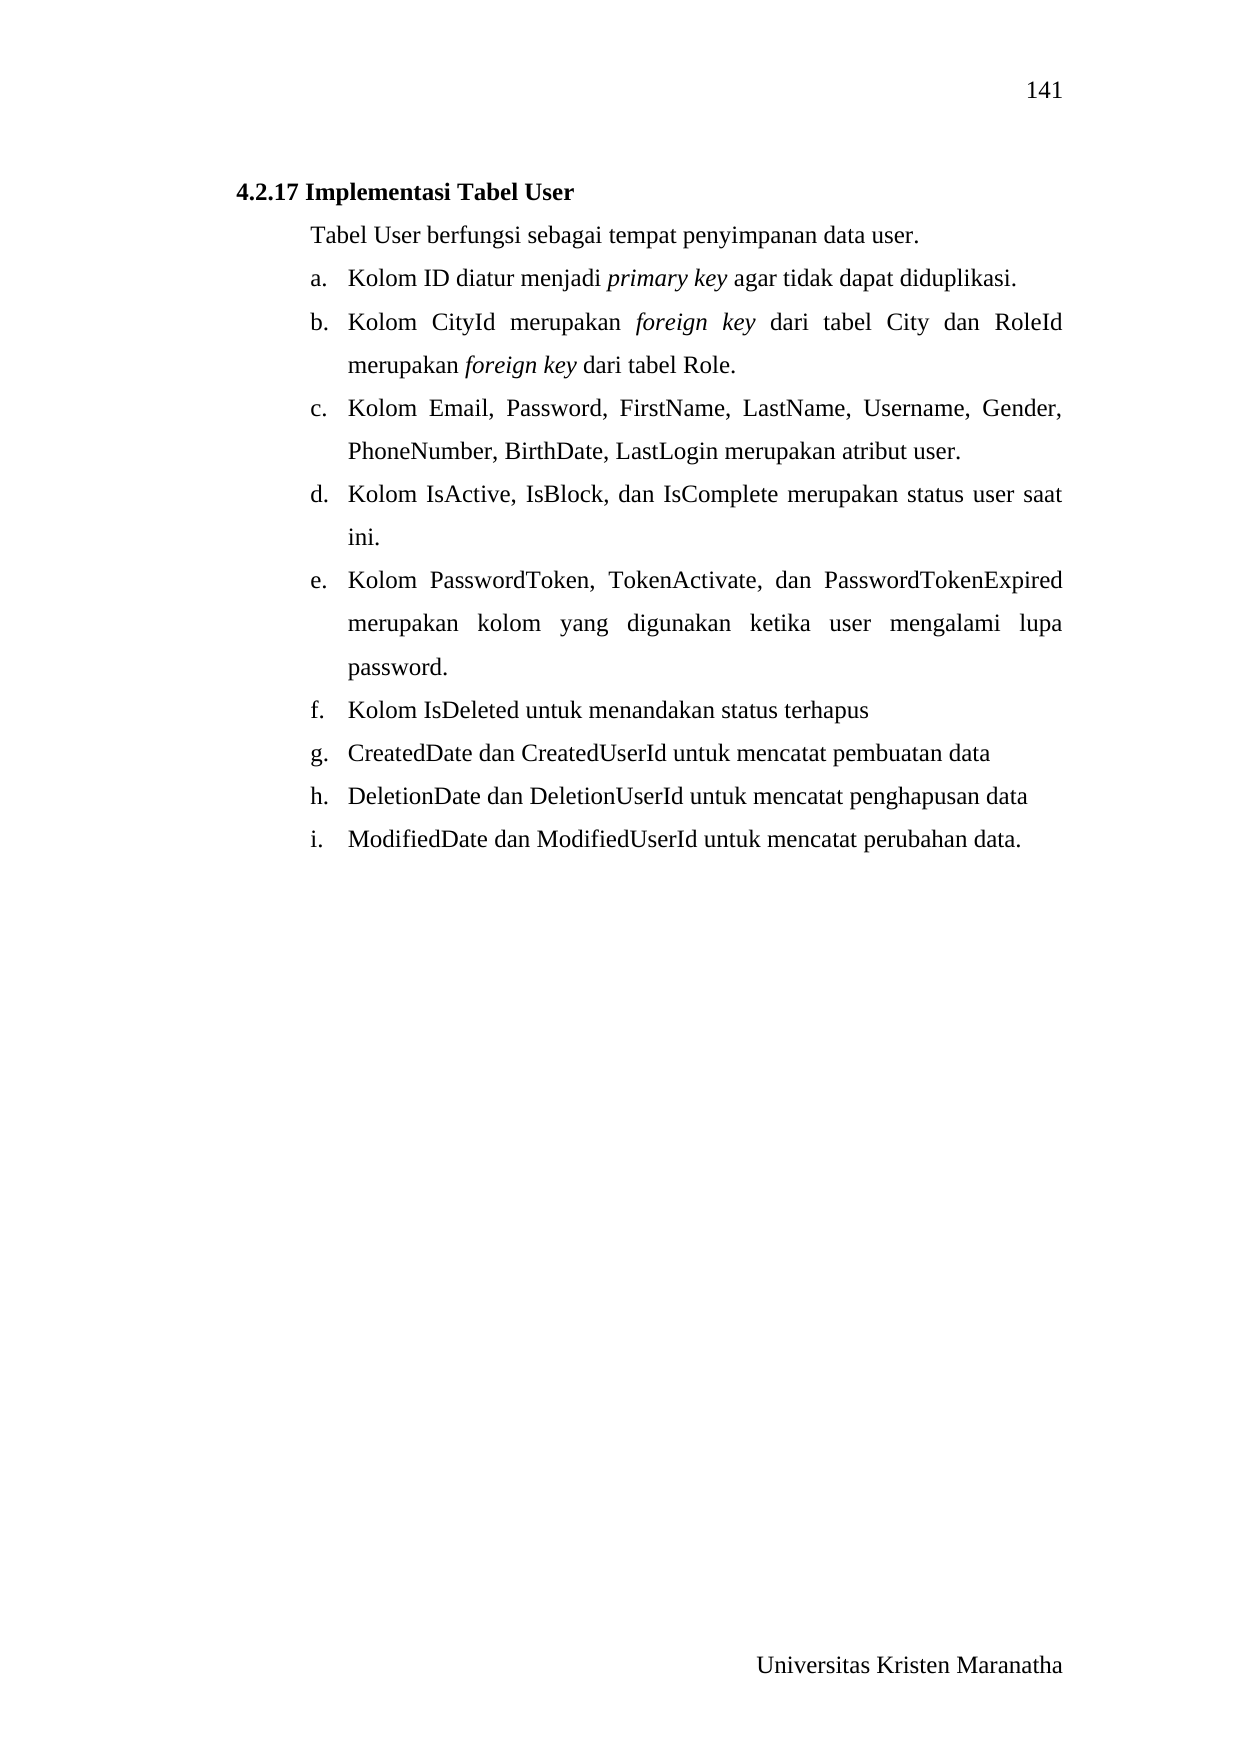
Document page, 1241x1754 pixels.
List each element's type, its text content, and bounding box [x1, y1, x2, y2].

list Kolom CityId merupakan foreign key dari tabel City dan RoleId merupakan foreign key dari tabel Role. [310, 307, 1063, 378]
list DeletionDate dan DeletionUserId untuk mencatat penghapusan data [310, 781, 1063, 810]
list ModifiedDate dan ModifiedUserId untuk mencatat perubahan data. [310, 824, 1063, 853]
text Tabel User berfungsi sebagai tempat penyimpanan data user. [236, 220, 1063, 249]
subtitle Implementasi Tabel User [236, 177, 1063, 206]
list CreatedDate dan CreatedUserId untuk mencatat pembuatan data [310, 738, 1063, 767]
list Kolom PasswordToken, TokenActivate, dan PasswordTokenExpired merupakan kolom yang digunakan ketika user mengalami lupa password. [310, 565, 1063, 680]
list Kolom IsDeleted untuk menandakan status terhapus [310, 695, 1063, 723]
list Kolom IsActive, IsBlock, dan IsComplete merupakan status user saat ini. [310, 479, 1063, 551]
list Kolom ID diatur menjadi primary key agar tidak dapat diduplikasi. [310, 263, 1063, 292]
list Kolom Email, Password, FirstName, LastName, Username, Gender, PhoneNumber, BirthDate, LastLogin merupakan atribut user. [310, 393, 1063, 465]
